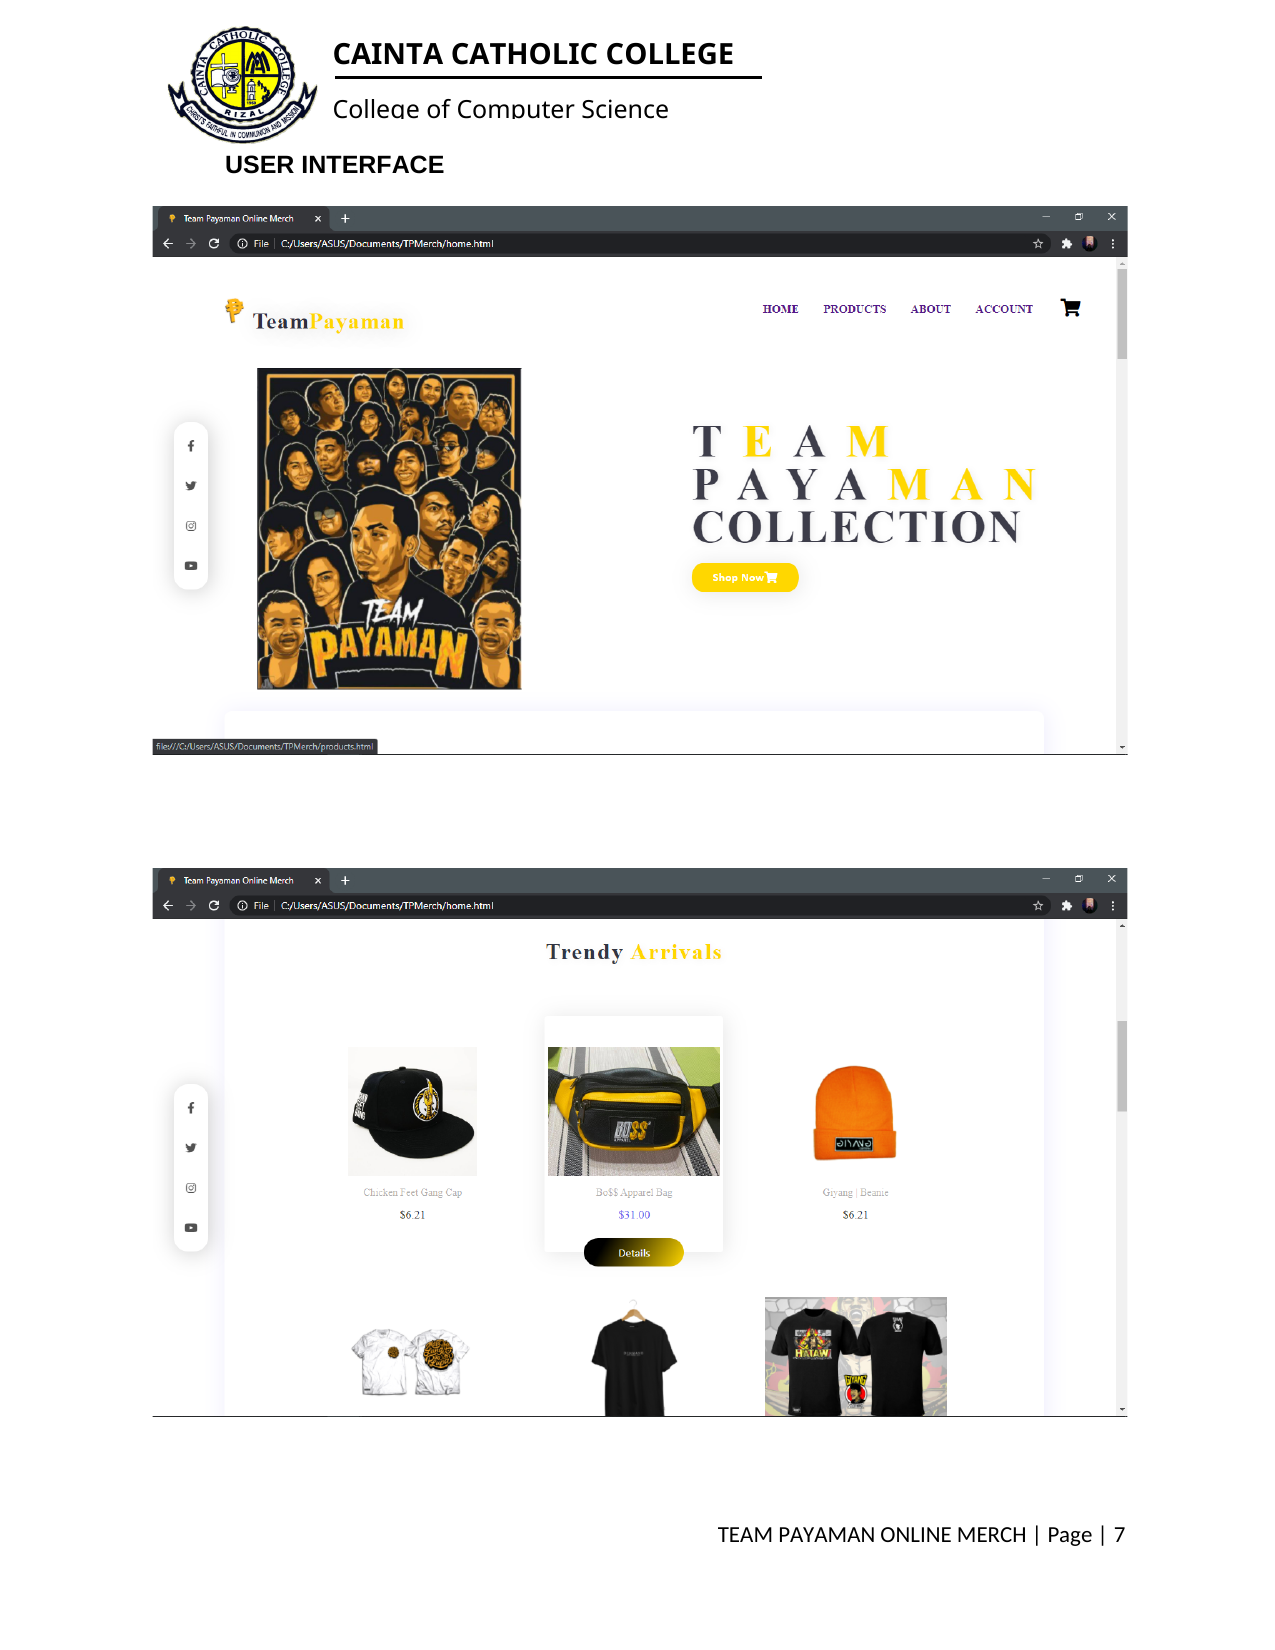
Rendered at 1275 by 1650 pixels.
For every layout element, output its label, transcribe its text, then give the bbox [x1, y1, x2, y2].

picture [152, 868, 1128, 1417]
picture [152, 206, 1128, 755]
text USER INTERFACE [150, 150, 1125, 179]
picture [167, 26, 318, 144]
